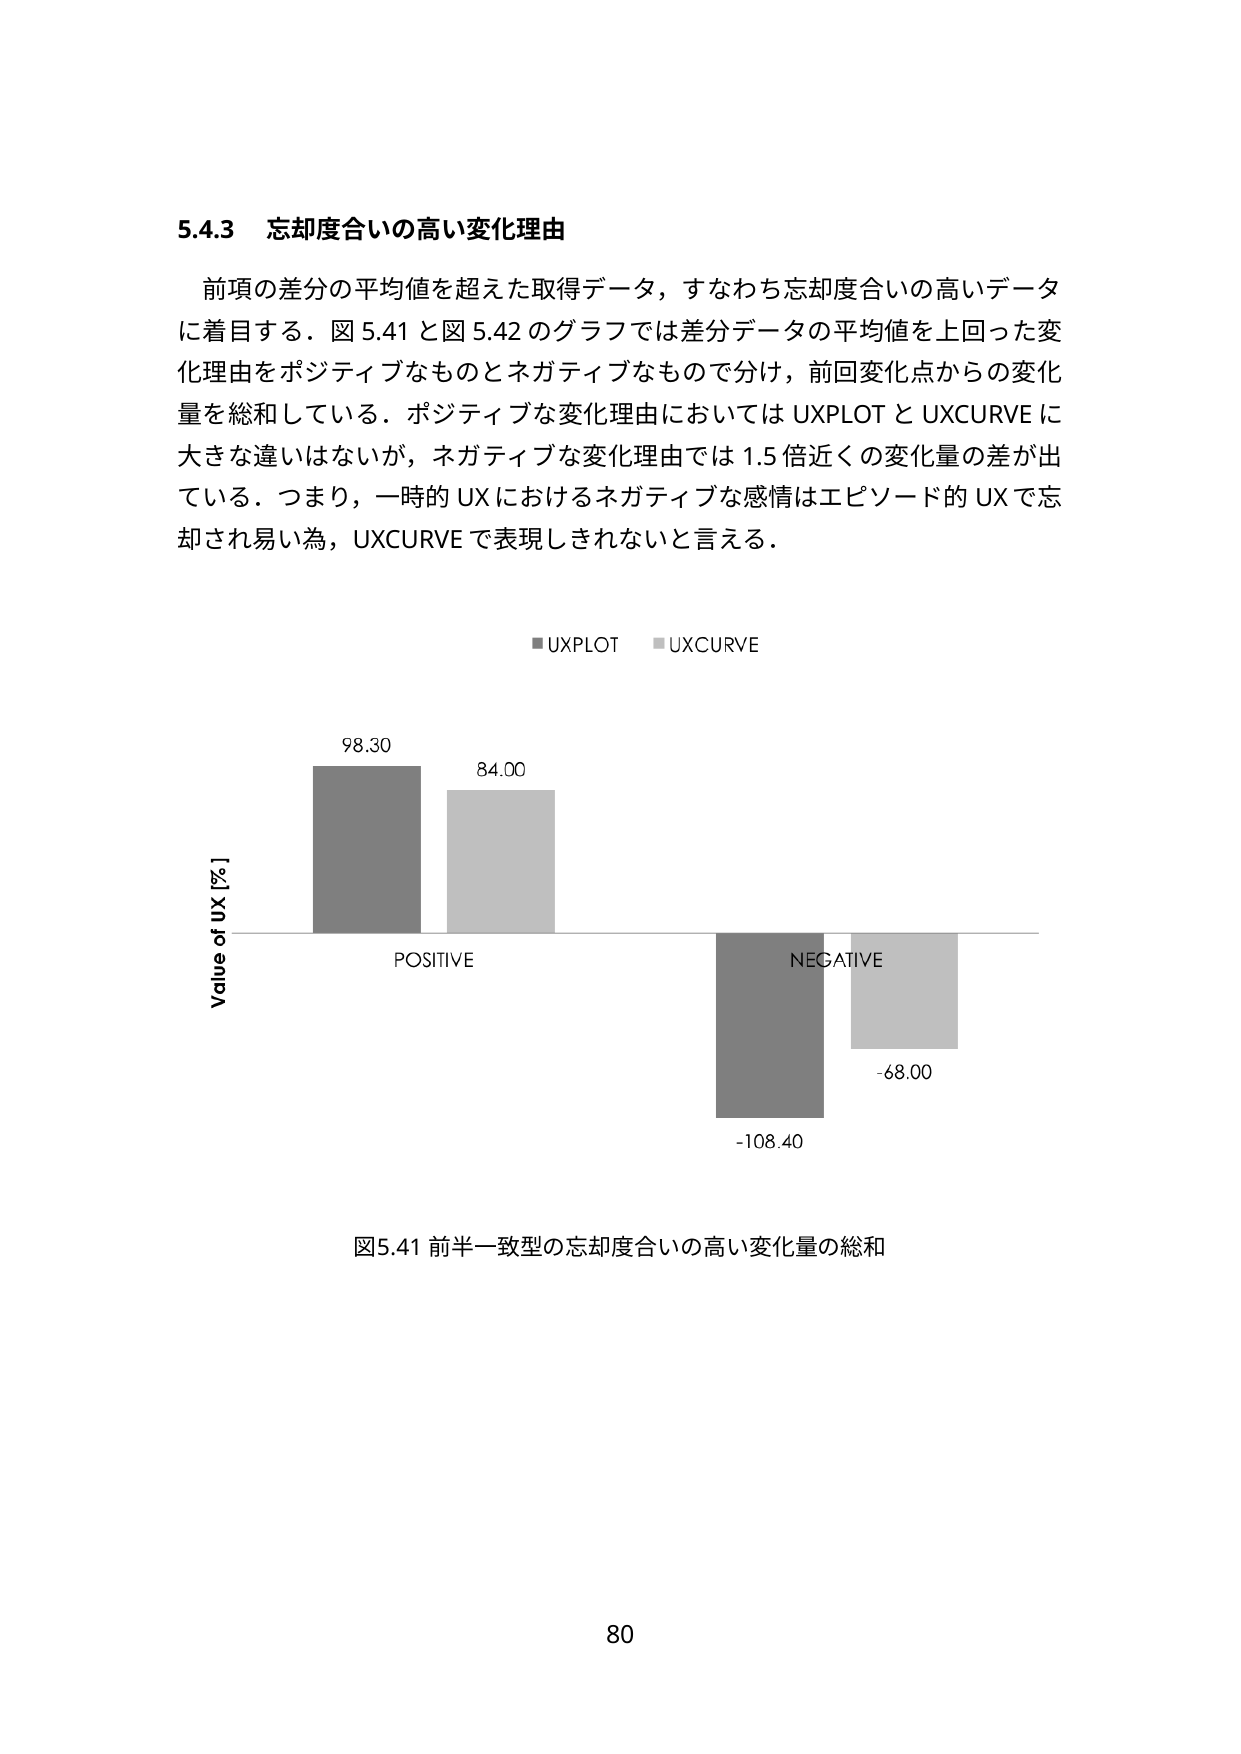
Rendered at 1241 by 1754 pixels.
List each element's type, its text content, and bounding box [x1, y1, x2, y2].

picture [177, 600, 1063, 1213]
subtitle 忘却度合いの高い変化理由 [177, 207, 1063, 248]
